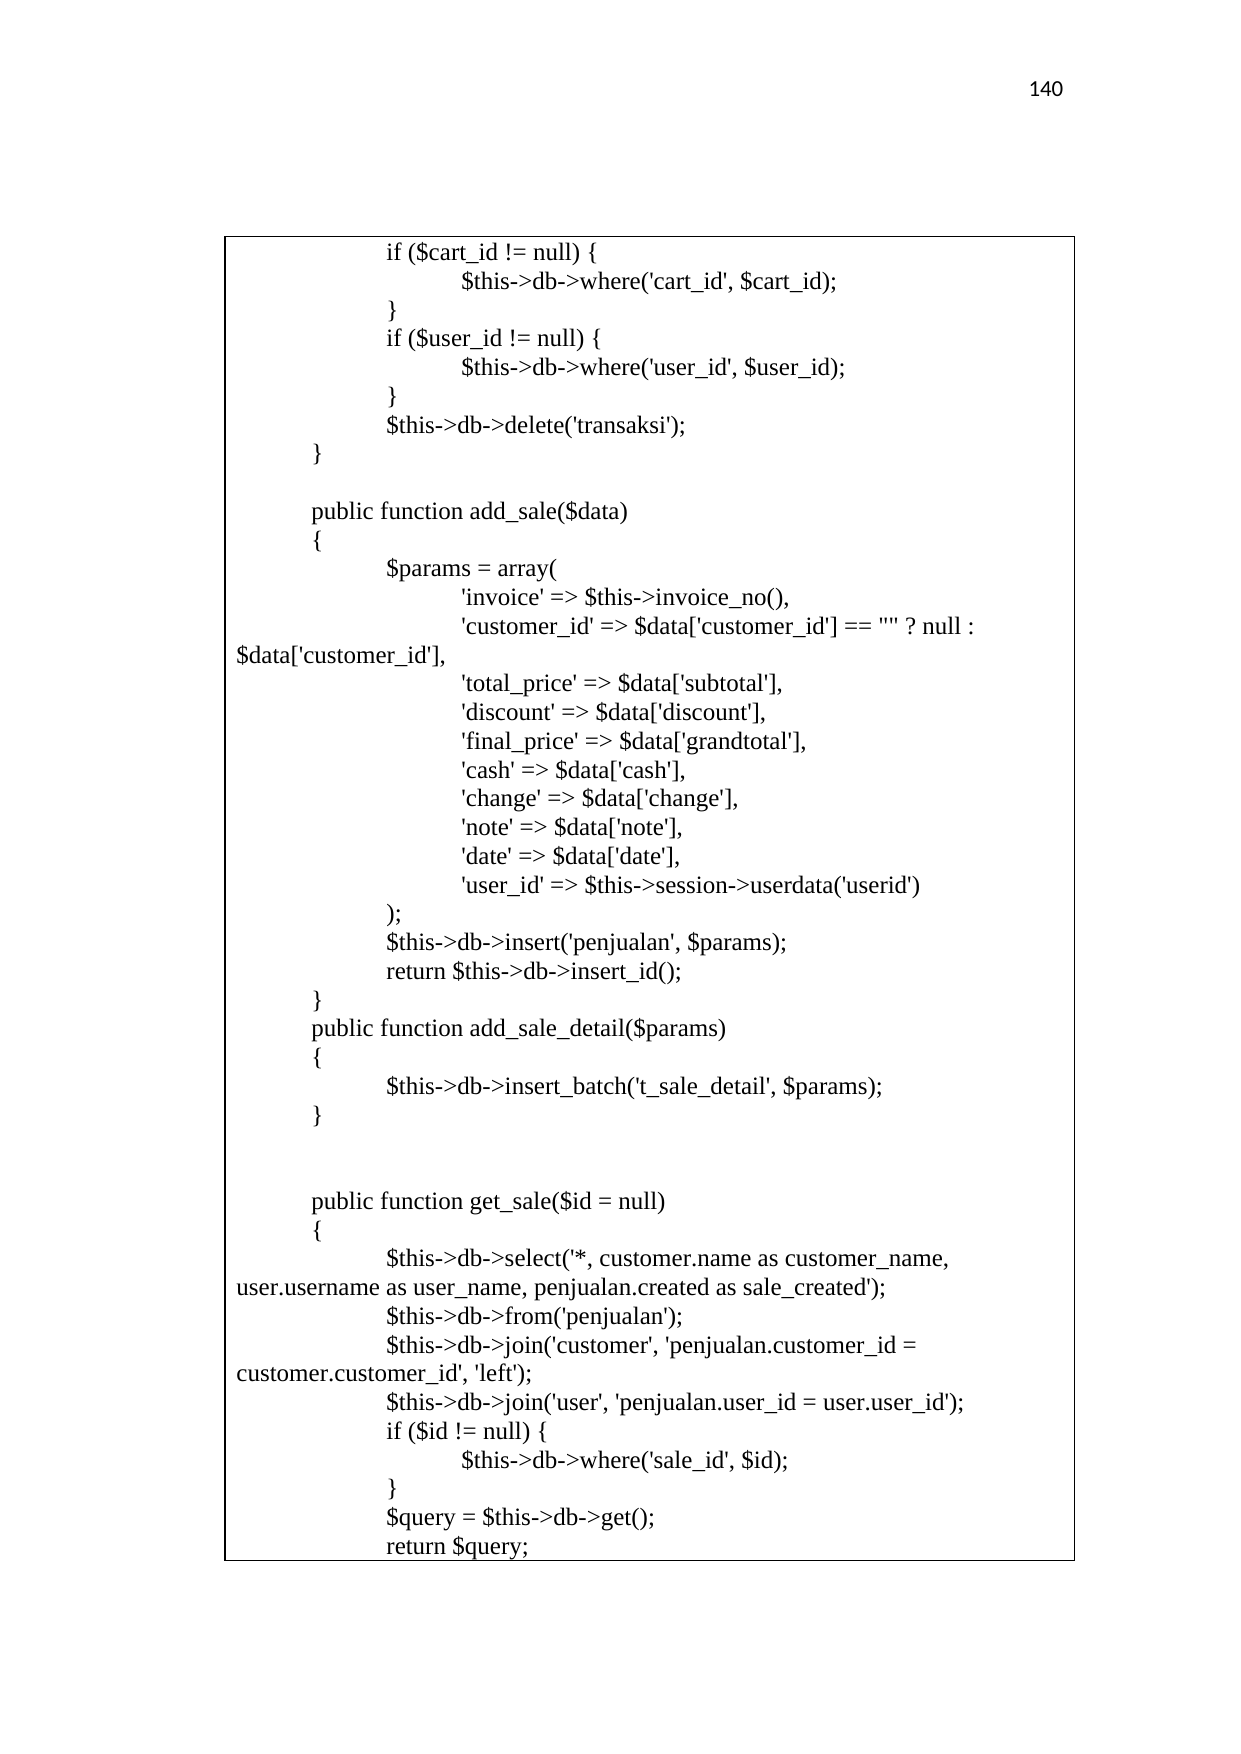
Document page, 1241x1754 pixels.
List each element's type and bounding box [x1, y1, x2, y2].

table_cell [226, 237, 1074, 1560]
